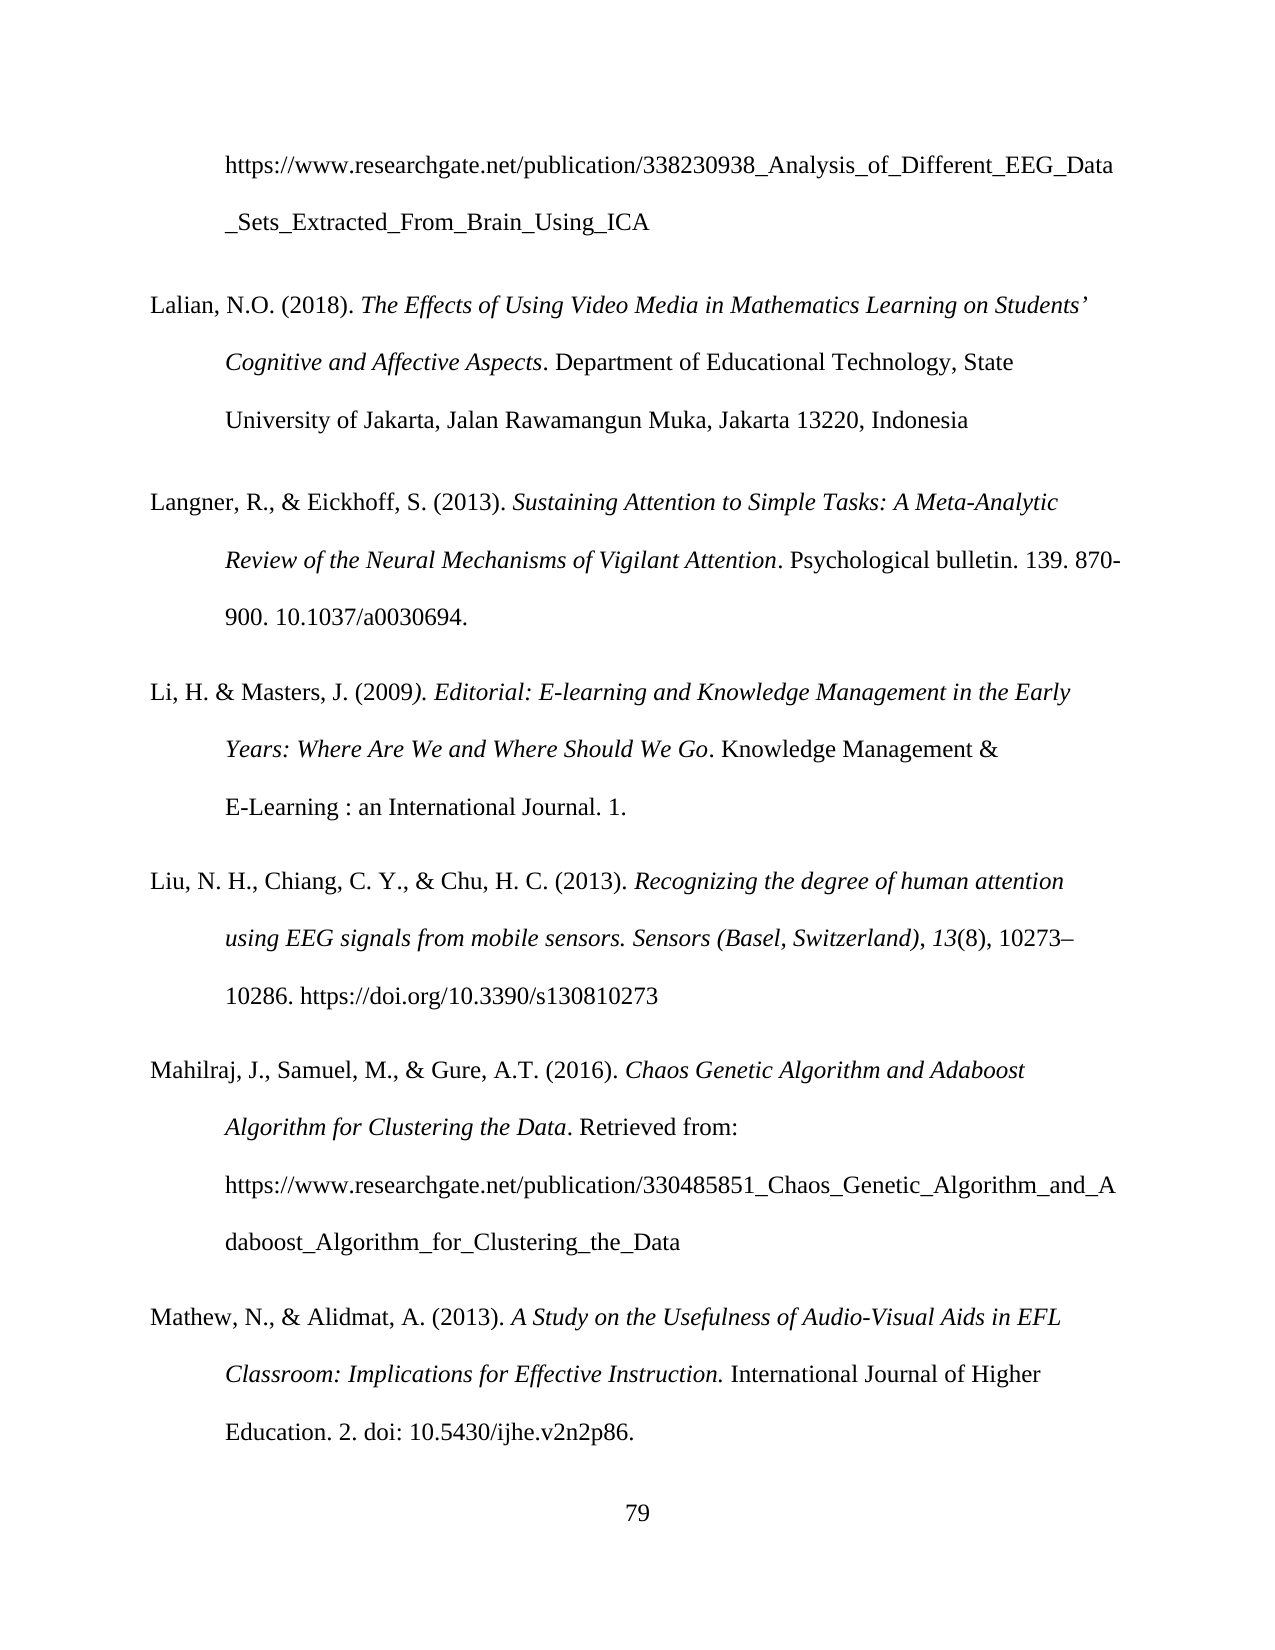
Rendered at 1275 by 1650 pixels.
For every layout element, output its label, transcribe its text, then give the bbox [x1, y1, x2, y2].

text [150, 150, 1125, 236]
text Li, H. & Masters, J. (2009). Editorial: E-learning and Knowledge Management in the Early Years: Where Are We and Where Should We Go. Knowledge Management & E-Learning : an International Journal. 1. [150, 677, 1125, 820]
text Mahilraj, J., Samuel, M., & Gure, A.T. (2016). Chaos Genetic Algorithm and Adaboost Algorithm for Clustering the Data. Retrieved from: https://www.researchgate.net/publication/330485851_Chaos_Genetic_Algorithm_and_Adaboost_Algorithm_for_Clustering_the_Data [150, 1055, 1125, 1256]
text Lalian, N.O. (2018). The Effects of Using Video Media in Mathematics Learning on Students’ Cognitive and Affective Aspects. Department of Educational Technology, State University of Jakarta, Jalan Rawamangun Muka, Jakarta 13220, Indonesia [150, 290, 1125, 434]
text Liu, N. H., Chiang, C. Y., & Chu, H. C. (2013). Recognizing the degree of human attention using EEG signals from mobile sensors. Sensors (Basel, Switzerland), 13(8), 10273–10286. https://doi.org/10.3390/s130810273 [150, 866, 1125, 1009]
text Langner, R., & Eickhoff, S. (2013). Sustaining Attention to Simple Tasks: A Meta-Analytic Review of the Neural Mechanisms of Vigilant Attention. Psychological bulletin. 139. 870-900. 10.1037/a0030694. [150, 487, 1125, 631]
text Mathew, N., & Alidmat, A. (2013). A Study on the Usefulness of Audio-Visual Aids in EFL Classroom: Implications for Effective Instruction. International Journal of Higher Education. 2. doi: 10.5430/ijhe.v2n2p86. [150, 1302, 1125, 1445]
